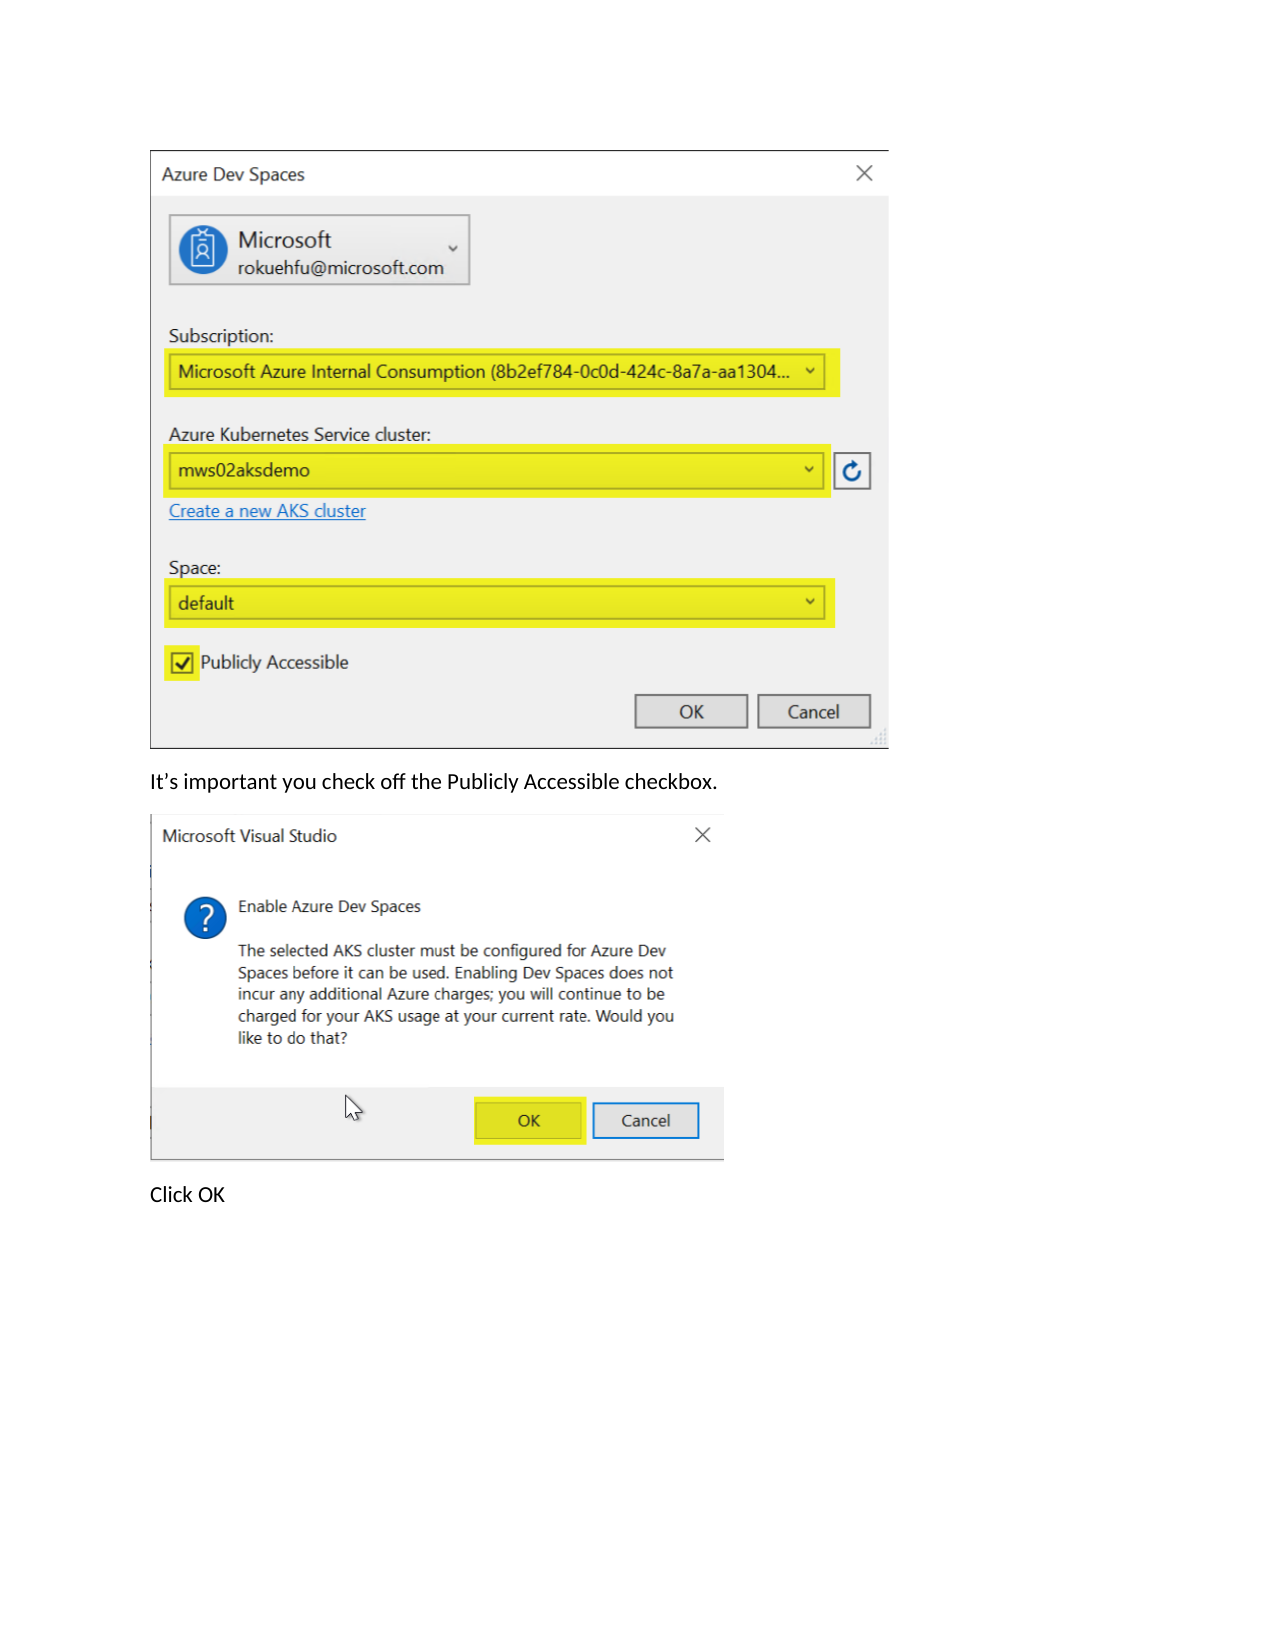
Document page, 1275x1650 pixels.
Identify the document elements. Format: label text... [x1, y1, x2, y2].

picture [150, 814, 724, 1162]
text It’s important you check off the Publicly Accessible checkbox. [150, 767, 1125, 795]
text Click OK [150, 1181, 1125, 1209]
picture [150, 150, 889, 749]
